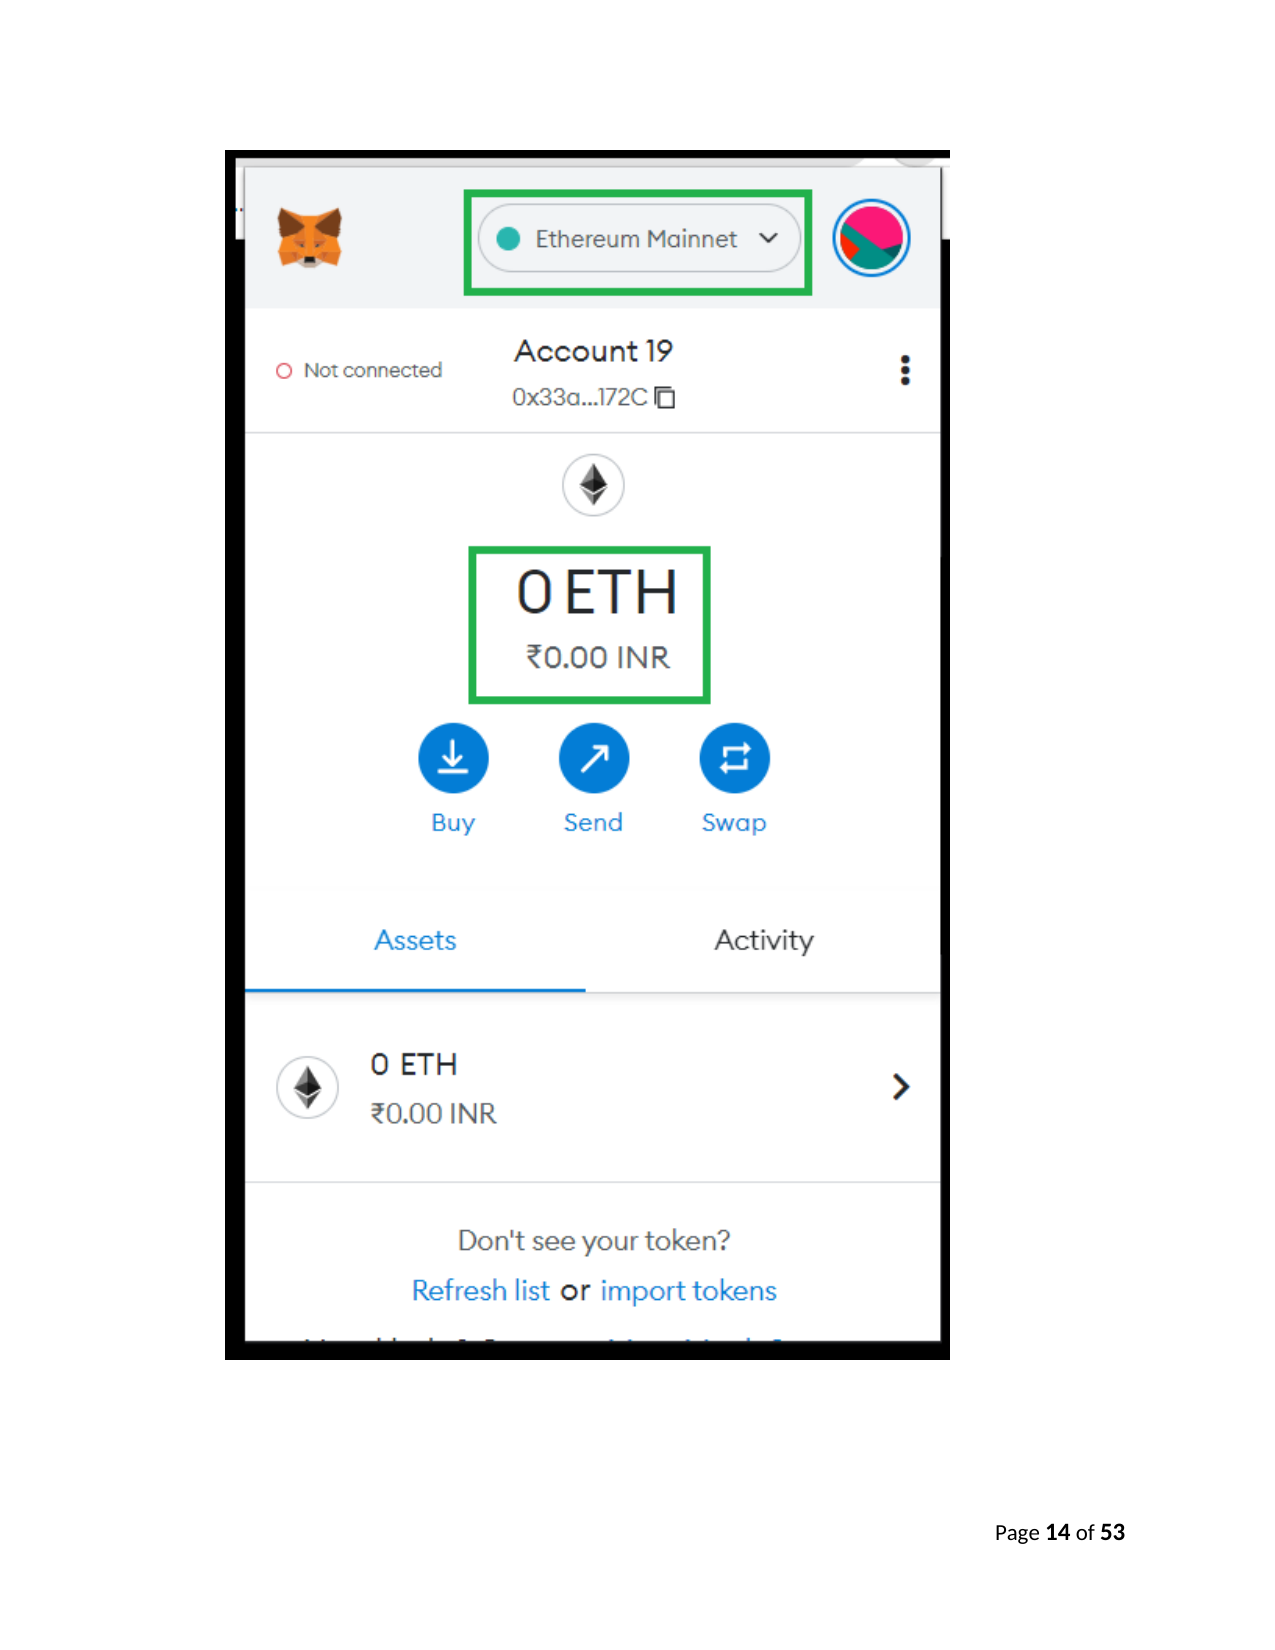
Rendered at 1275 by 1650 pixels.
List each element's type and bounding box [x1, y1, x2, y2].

picture [225, 150, 950, 1360]
